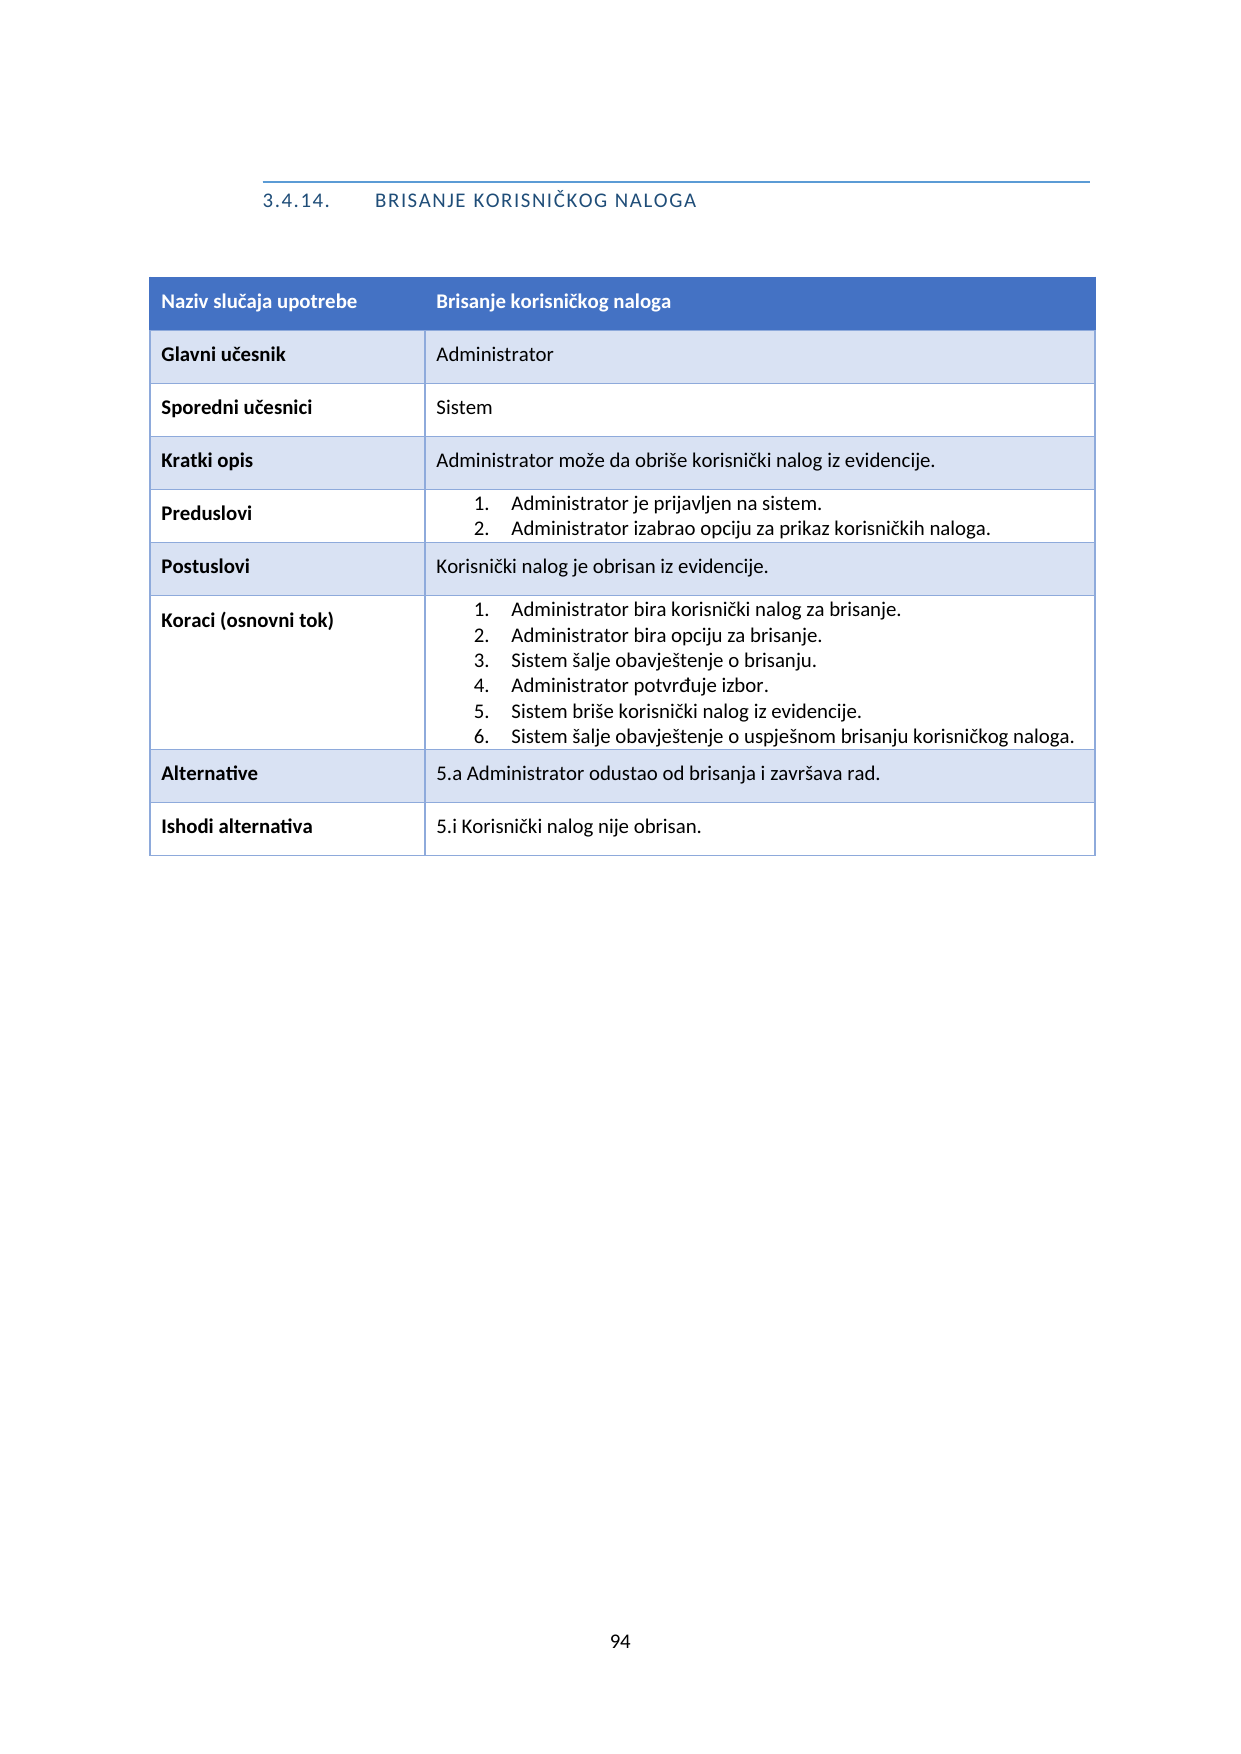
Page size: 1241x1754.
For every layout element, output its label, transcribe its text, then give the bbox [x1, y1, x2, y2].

table_header Brisanje korisničkog naloga [426, 278, 1094, 330]
table_cell Sporedni učesnici [151, 384, 424, 436]
table_cell Korisnički nalog je obrisan iz evidencije. [426, 543, 1094, 595]
table_cell Glavni učesnik [151, 331, 424, 383]
table_cell Postuslovi [151, 543, 424, 595]
subtitle Brisanje korisničkog naloga [262, 182, 1090, 212]
table_cell Administrator je prijavljen na sistem. Administrator izabrao opciju za prikaz korisničkih naloga. [426, 490, 1094, 542]
table_cell Kratki opis [151, 437, 424, 489]
table_cell Koraci (osnovni tok) [151, 596, 424, 749]
table_cell Alternative [151, 750, 424, 802]
table_cell 5.i Korisnički nalog nije obrisan. [426, 803, 1094, 855]
table_header Naziv slučaja upotrebe [151, 278, 424, 330]
table_cell Administrator može da obriše korisnički nalog iz evidencije. [426, 437, 1094, 489]
table_cell Sistem [426, 384, 1094, 436]
table_cell Administrator [426, 331, 1094, 383]
table_cell 5.a Administrator odustao od brisanja i završava rad. [426, 750, 1094, 802]
table_cell Administrator bira korisnički nalog za brisanje. Administrator bira opciju za brisanje. Sistem šalje obavještenje o brisanju. Administrator potvrđuje izbor. Sistem briše korisnički nalog iz evidencije. Sistem šalje obavještenje o uspješnom brisanju korisničkog naloga. [426, 596, 1094, 749]
table_cell Preduslovi [151, 490, 424, 542]
table_cell Ishodi alternativa [151, 803, 424, 855]
